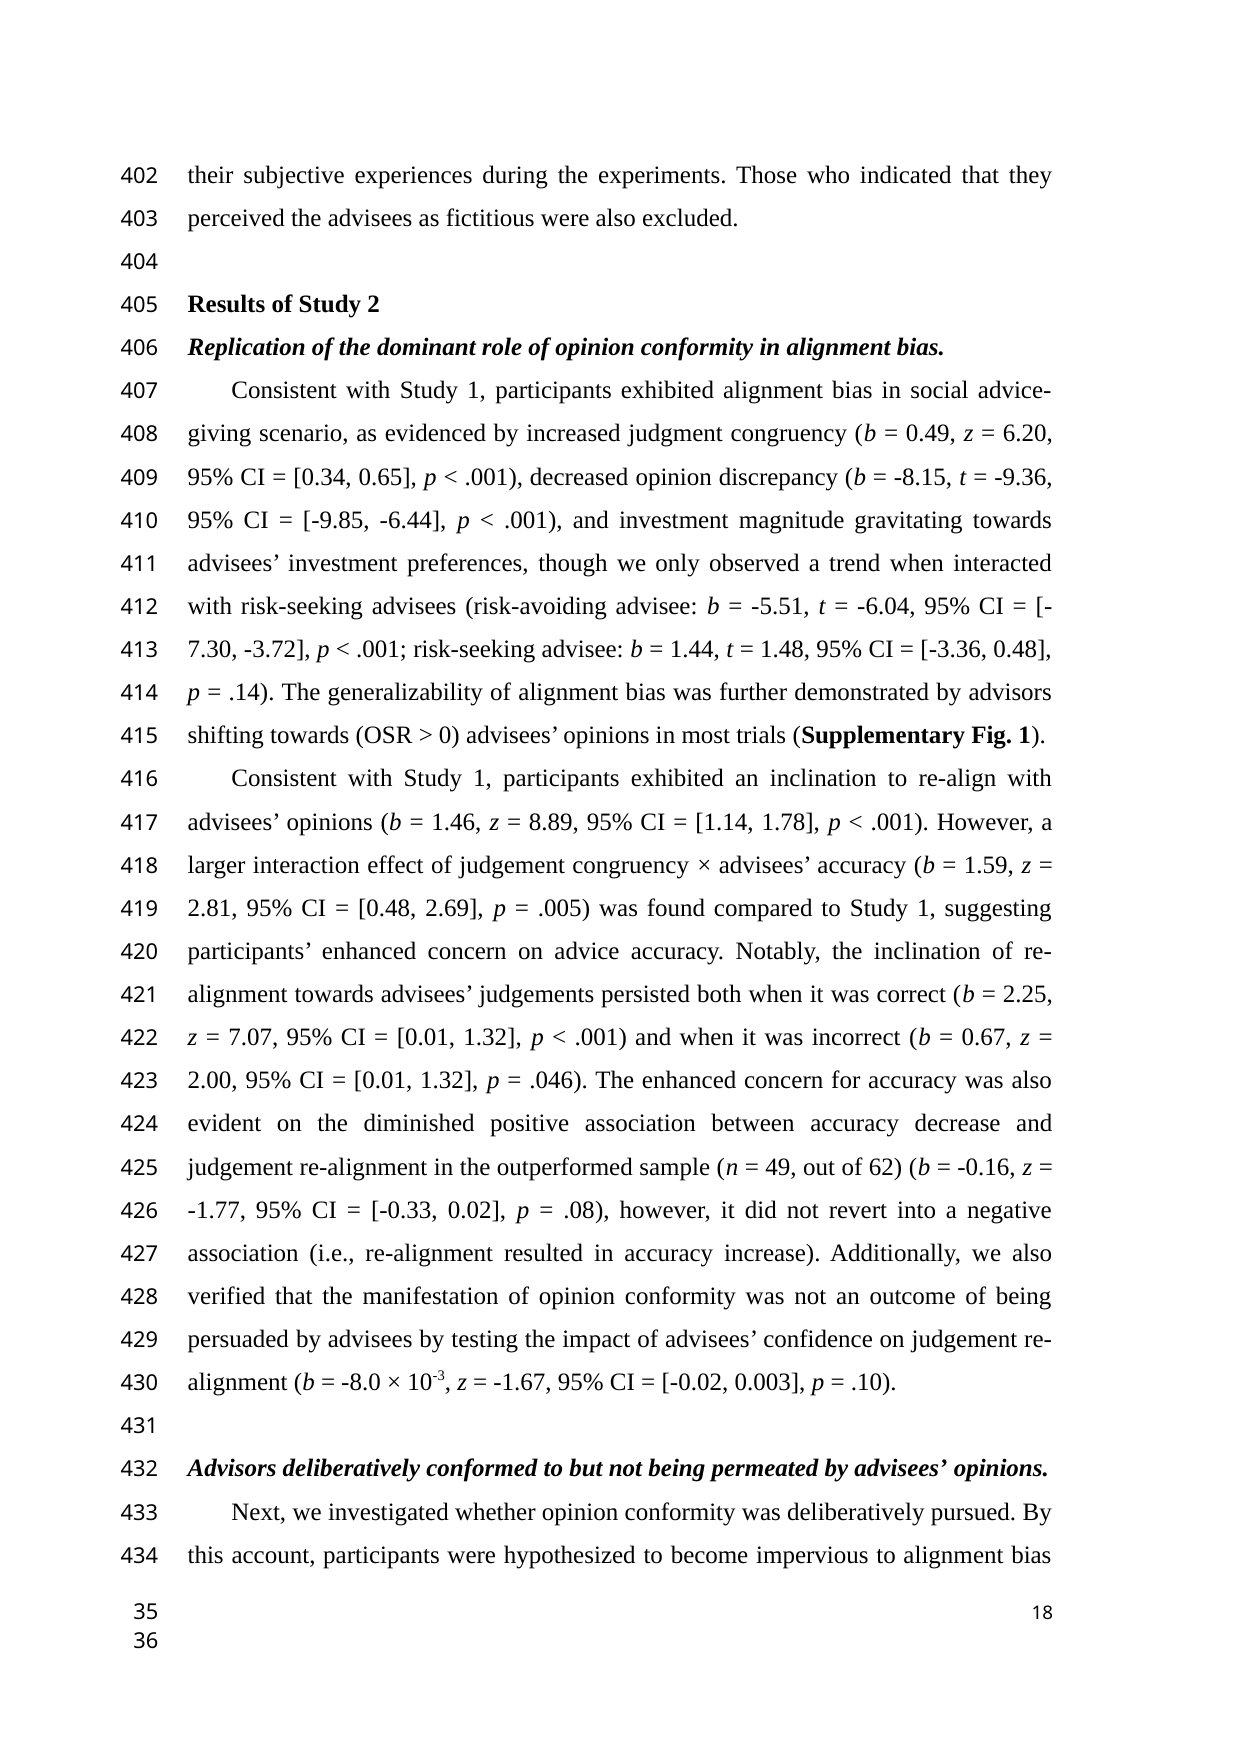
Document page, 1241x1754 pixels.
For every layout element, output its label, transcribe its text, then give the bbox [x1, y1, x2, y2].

text Replication of the dominant role of opinion conformity in alignment bias. [187, 332, 1053, 361]
text Consistent with Study 1, participants exhibited alignment bias in social advice-giving scenario, as evidenced by increased judgment congruency (b = 0.49, z = 6.20, 95% CI = [0.34, 0.65], p < .001), decreased opinion discrepancy (b = -8.15, t = -9.36, 95% CI = [-9.85, -6.44], p < .001), and investment magnitude gravitating towards advisees’ investment preferences, though we only observed a trend when interacted with risk-seeking advisees (risk-avoiding advisee: b = -5.51, t = -6.04, 95% CI = [-7.30, -3.72], p < .001; risk-seeking advisee: b = 1.44, t = 1.48, 95% CI = [-3.36, 0.48], p = .14). The generalizability of alignment bias was further demonstrated by advisors shifting towards (OSR > 0) advisees’ opinions in most trials (Supplementary Fig. 1). [187, 375, 1053, 749]
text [187, 160, 1053, 232]
text Advisors deliberatively conformed to but not being permeated by advisees’ opinions. [187, 1453, 1053, 1482]
text Consistent with Study 1, participants exhibited an inclination to re-align with advisees’ opinions (b = 1.46, z = 8.89, 95% CI = [1.14, 1.78], p < .001). However, a larger interaction effect of judgement congruency × advisees’ accuracy (b = 1.59, z = 2.81, 95% CI = [0.48, 2.69], p = .005) was found compared to Study 1, suggesting participants’ enhanced concern on advice accuracy. Notably, the inclination of re-alignment towards advisees’ judgements persisted both when it was correct (b = 2.25, z = 7.07, 95% CI = [0.01, 1.32], p < .001) and when it was incorrect (b = 0.67, z = 2.00, 95% CI = [0.01, 1.32], p = .046). The enhanced concern for accuracy was also evident on the diminished positive association between accuracy decrease and judgement re-alignment in the outperformed sample (n = 49, out of 62) (b = -0.16, z = -1.77, 95% CI = [-0.33, 0.02], p = .08), however, it did not revert into a negative association (i.e., re-alignment resulted in accuracy increase). Additionally, we also verified that the manifestation of opinion conformity was not an outcome of being persuaded by advisees by testing the impact of advisees’ confidence on judgement re-alignment (b = -8.0 × 10-3, z = -1.67, 95% CI = [-0.02, 0.003], p = .10). [187, 763, 1053, 1396]
text Results of Study 2 [187, 289, 1053, 318]
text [187, 1497, 1053, 1568]
